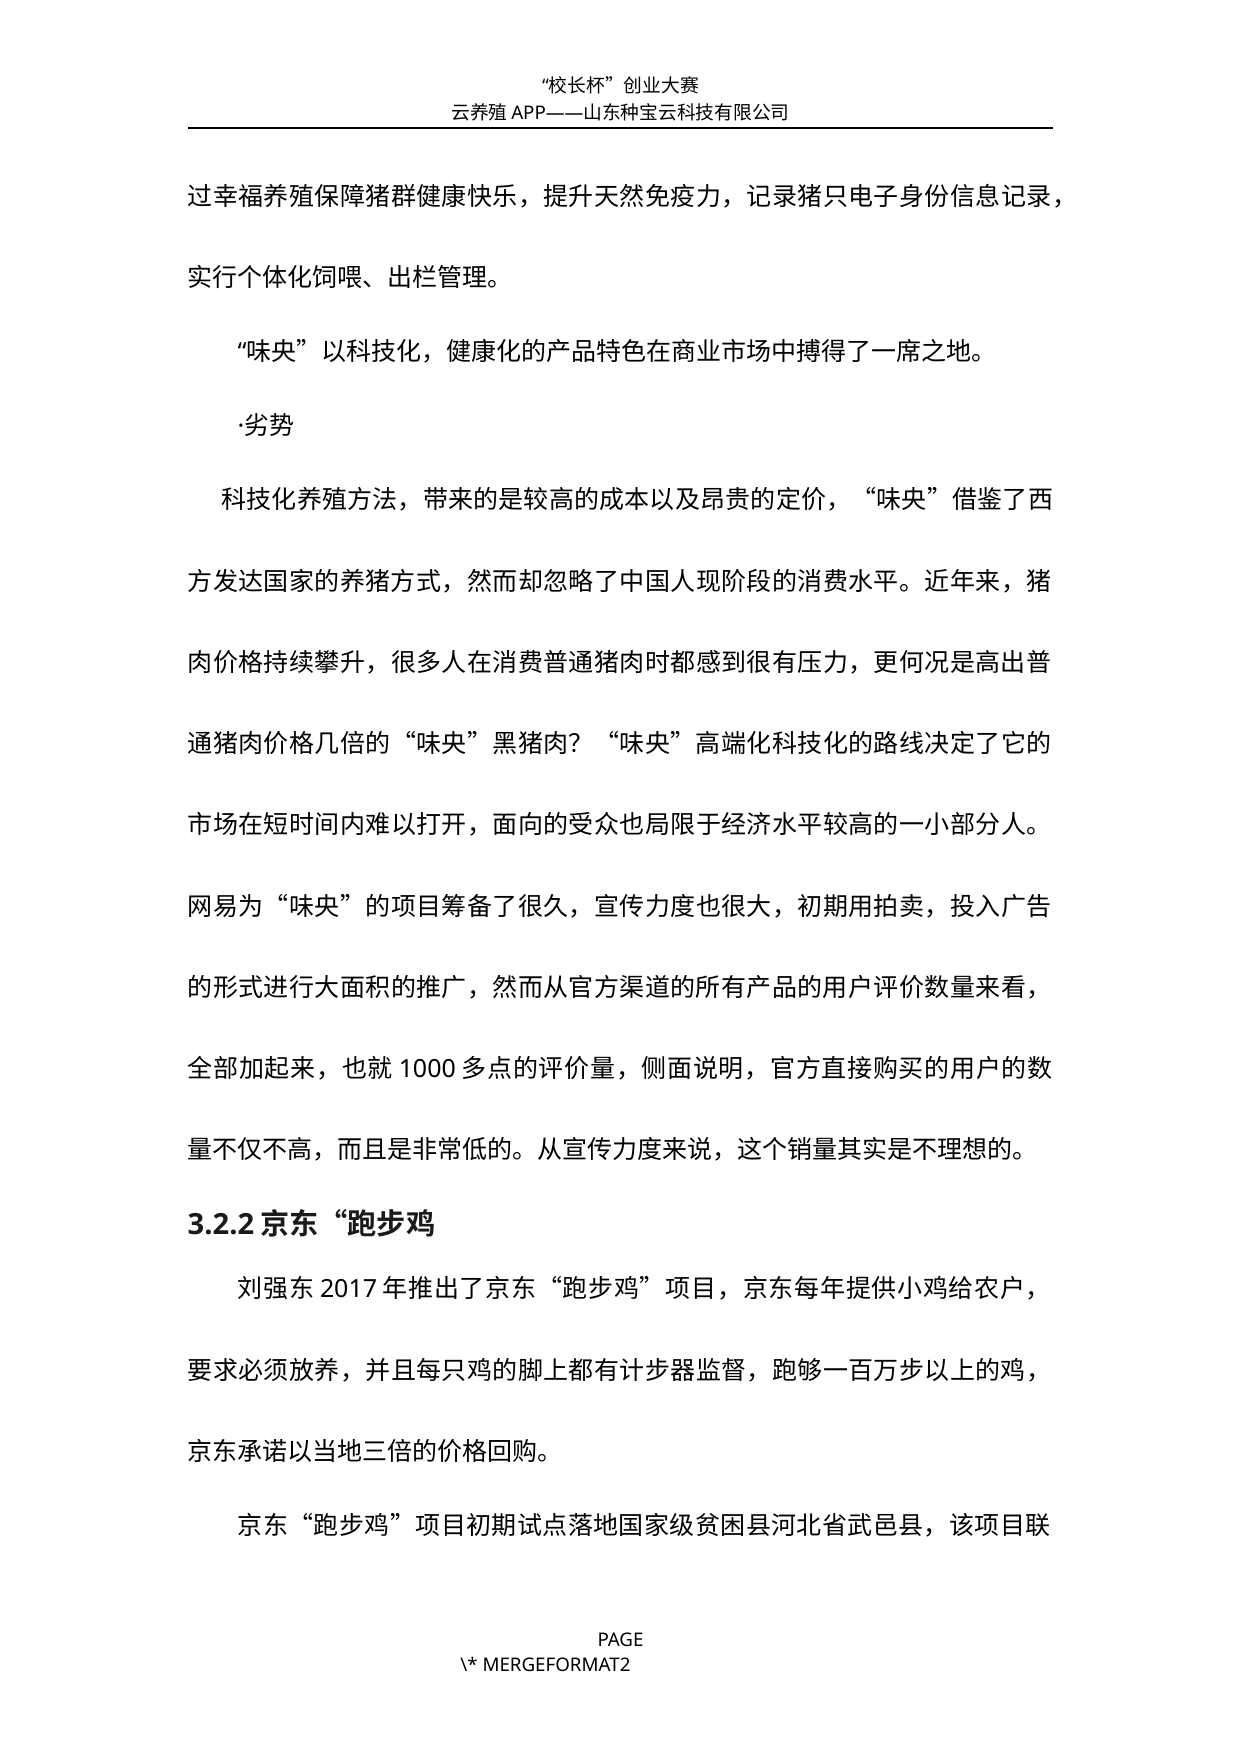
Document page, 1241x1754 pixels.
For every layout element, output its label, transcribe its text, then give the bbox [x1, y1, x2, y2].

text ·劣势 [187, 391, 1053, 456]
text 刘强东2017年推出了京东“跑步鸡”项目，京东每年提供小鸡给农户，要求必须放养，并且每只鸡的脚上都有计步器监督，跑够一百万步以上的鸡，京东承诺以当地三倍的价格回购。 [187, 1254, 1053, 1482]
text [187, 1491, 1053, 1556]
text “味央”以科技化，健康化的产品特色在商业市场中搏得了一席之地。 [187, 317, 1053, 382]
text 3.2.2京东“跑步鸡 [187, 1189, 1053, 1254]
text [187, 162, 1053, 308]
text 科技化养殖方法，带来的是较高的成本以及昂贵的定价，“味央”借鉴了西方发达国家的养猪方式，然而却忽略了中国人现阶段的消费水平。近年来，猪肉价格持续攀升，很多人在消费普通猪肉时都感到很有压力，更何况是高出普通猪肉价格几倍的“味央”黑猪肉？“味央”高端化科技化的路线决定了它的市场在短时间内难以打开，面向的受众也局限于经济水平较高的一小部分人。网易为“味央”的项目筹备了很久，宣传力度也很大，初期用拍卖，投入广告的形式进行大面积的推广，然而从官方渠道的所有产品的用户评价数量来看，全部加起来，也就1000多点的评价量，侧面说明，官方直接购买的用户的数量不仅不高，而且是非常低的。从宣传力度来说，这个销量其实是不理想的。 [187, 465, 1053, 1180]
